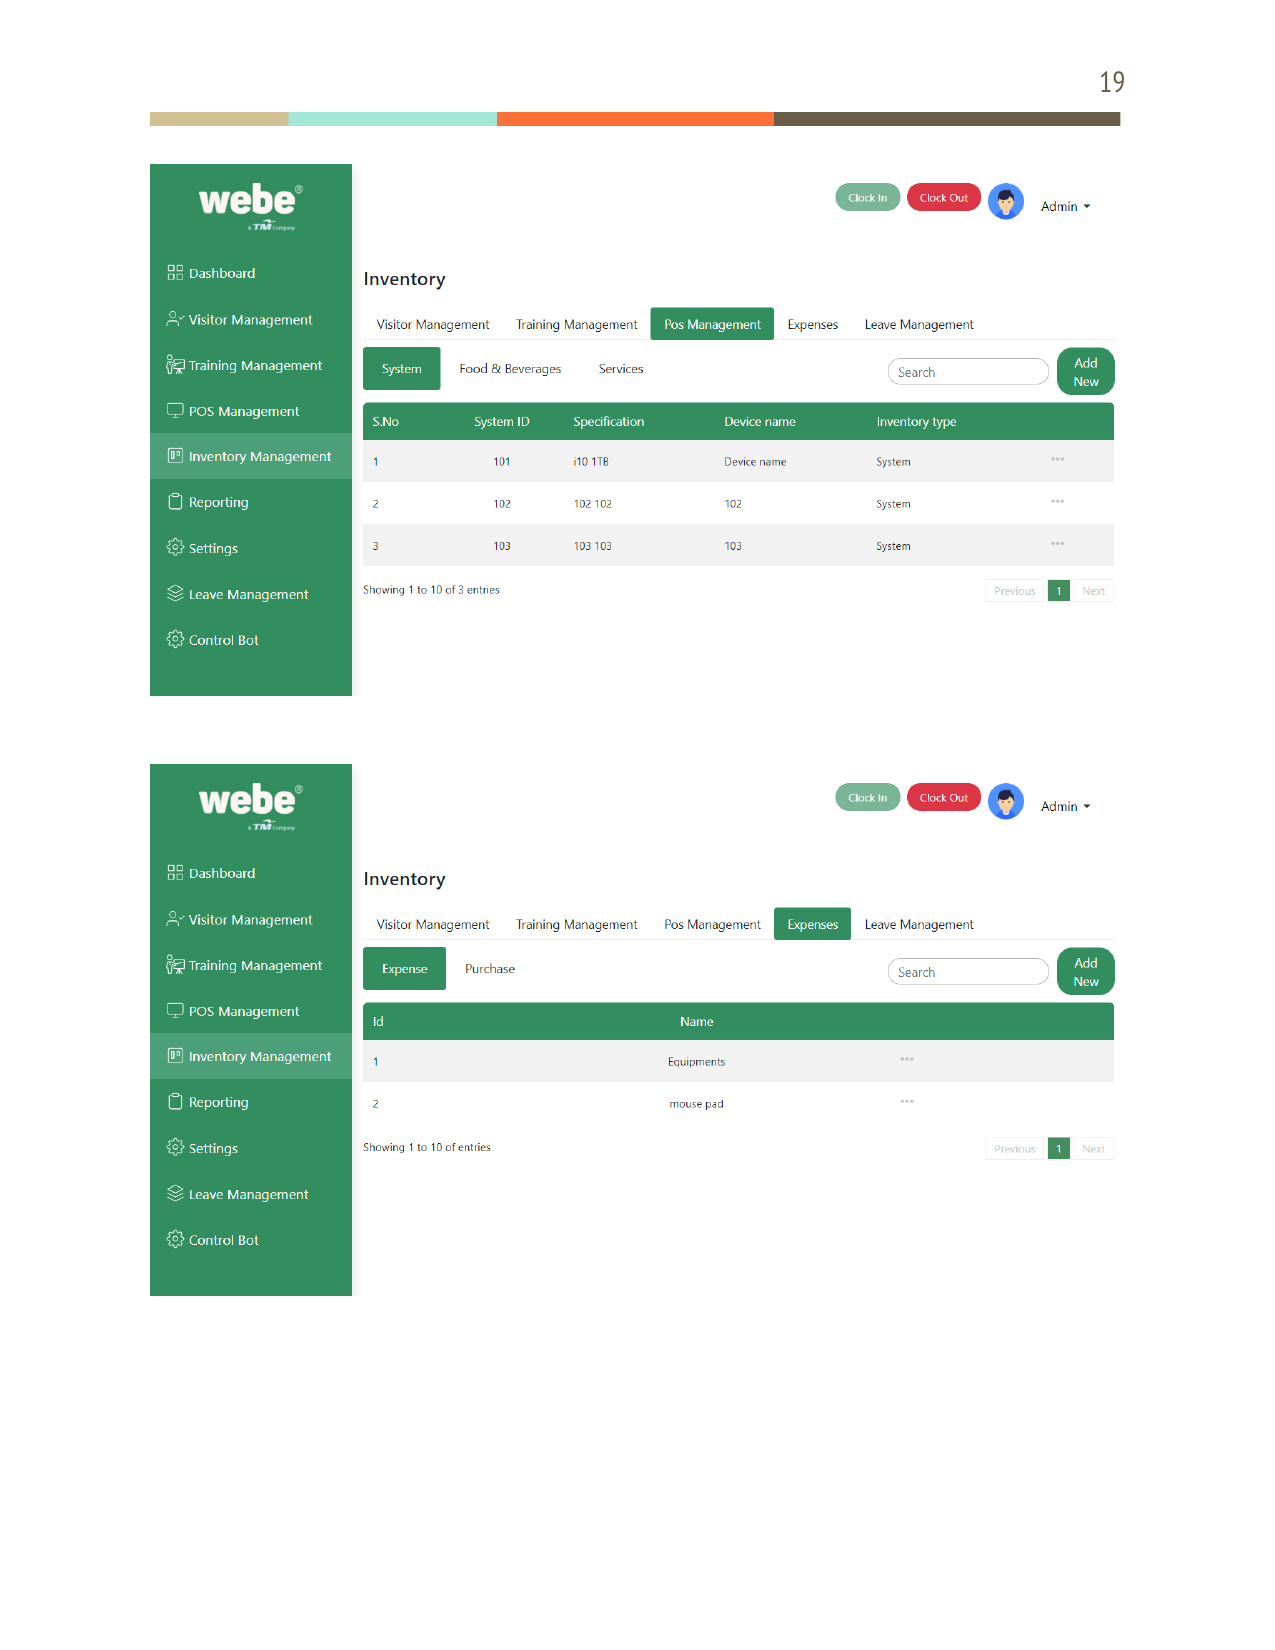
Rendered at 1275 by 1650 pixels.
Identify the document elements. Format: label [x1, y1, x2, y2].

picture [150, 164, 1125, 696]
picture [150, 764, 1125, 1296]
picture [150, 112, 1121, 126]
